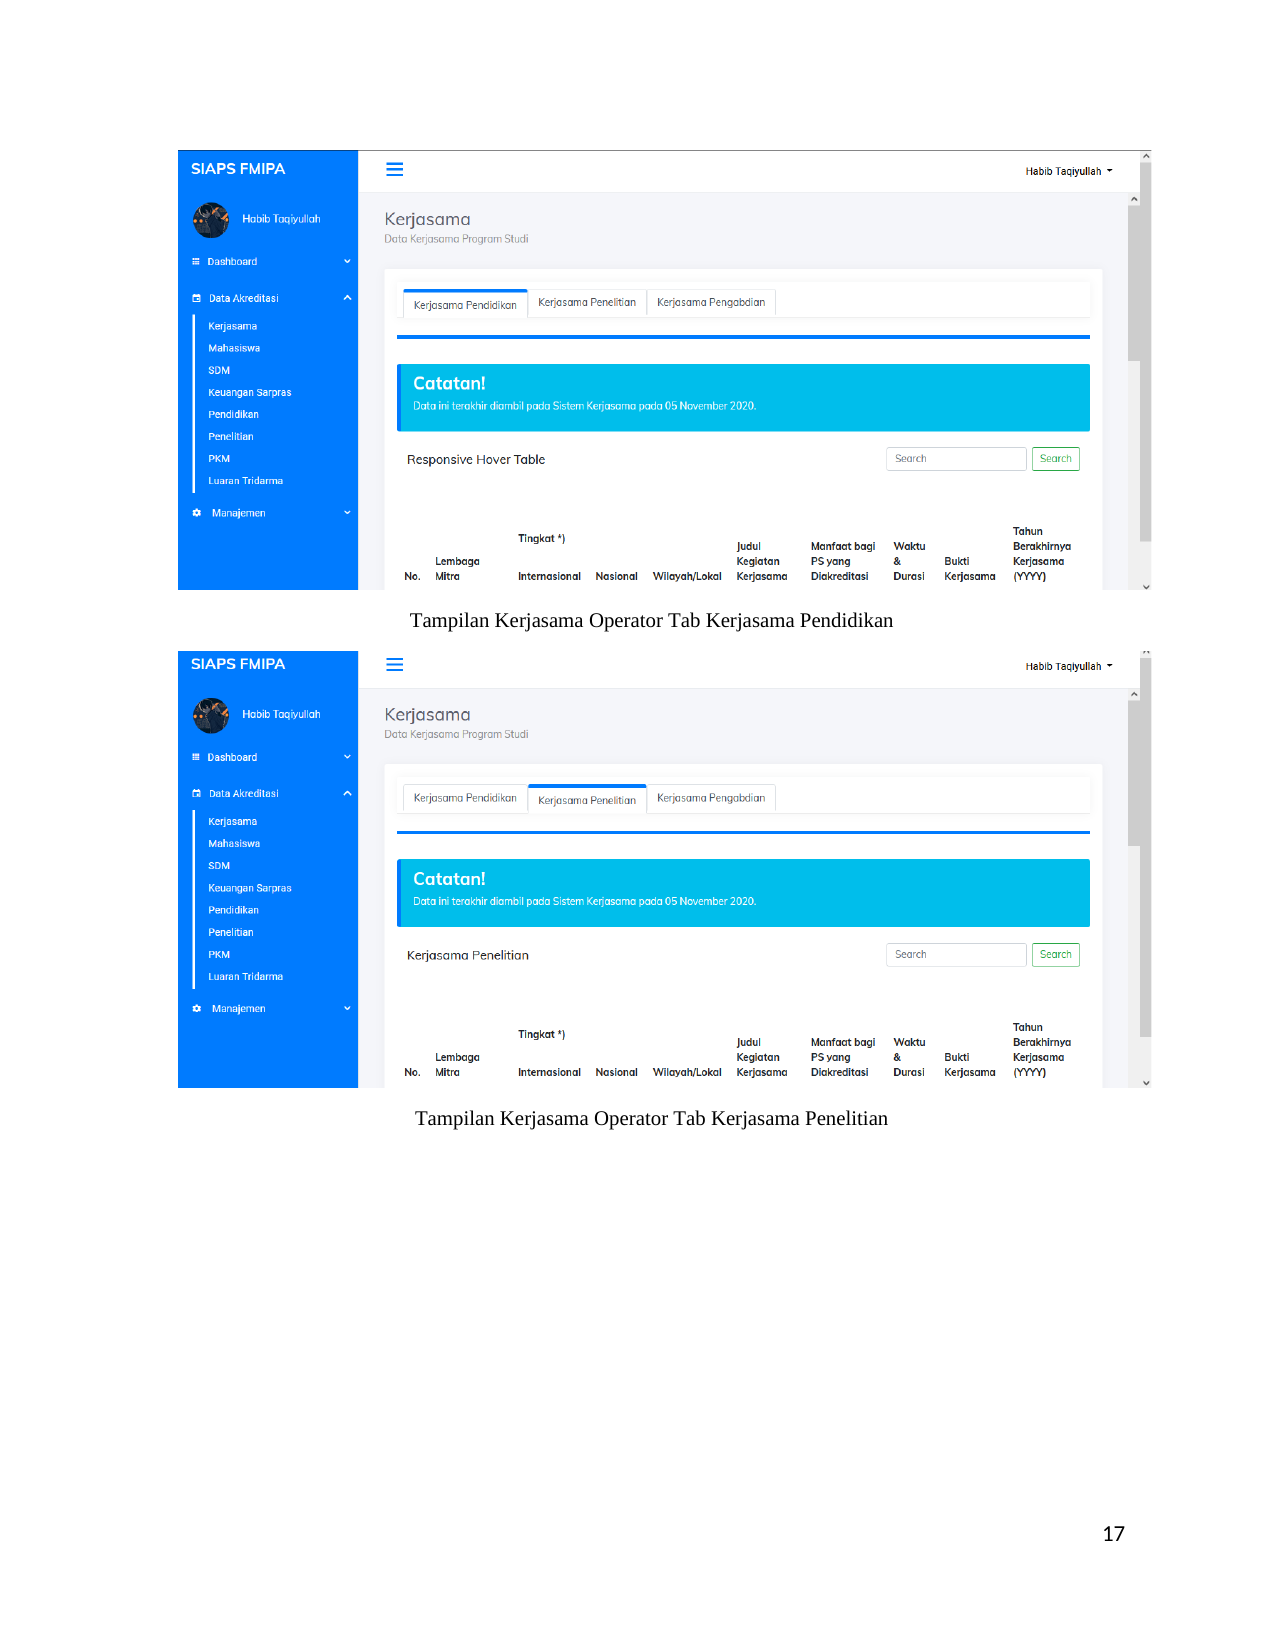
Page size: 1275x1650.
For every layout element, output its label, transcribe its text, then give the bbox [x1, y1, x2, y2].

text Tampilan Kerjasama Operator Tab Kerjasama Penelitian [178, 1106, 1125, 1130]
picture [178, 150, 1152, 590]
picture [178, 651, 1152, 1088]
text Tampilan Kerjasama Operator Tab Kerjasama Pendidikan [178, 608, 1125, 632]
